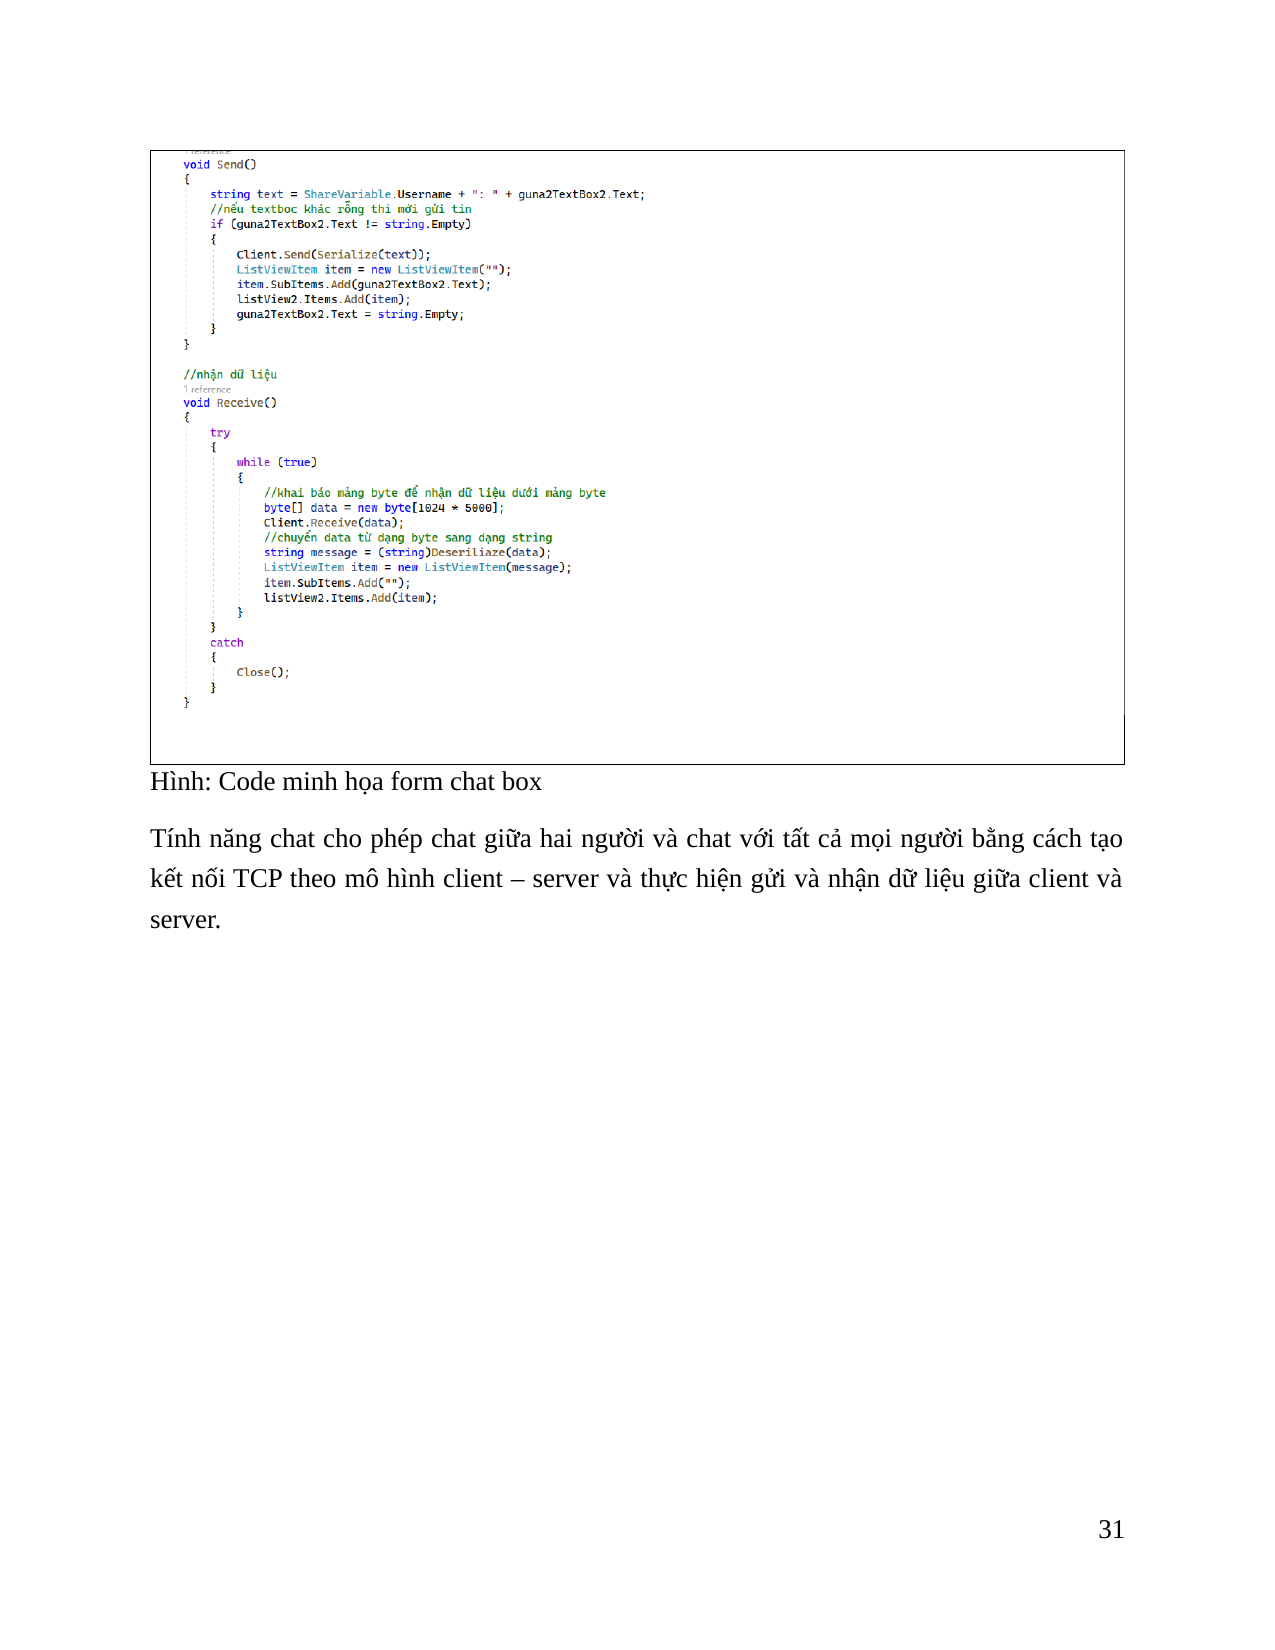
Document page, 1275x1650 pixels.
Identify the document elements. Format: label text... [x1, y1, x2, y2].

text Tính năng chat cho phép chat giữa hai người và chat với tất cả mọi người bằng cách tạo kết nối TCP theo mô hình client – server và thực hiện gửi và nhận dữ liệu giữa client và server. [150, 822, 1125, 934]
picture [161, 151, 1125, 715]
text Hình: Code minh họa form chat box [150, 765, 1125, 796]
table_header [151, 151, 1124, 764]
